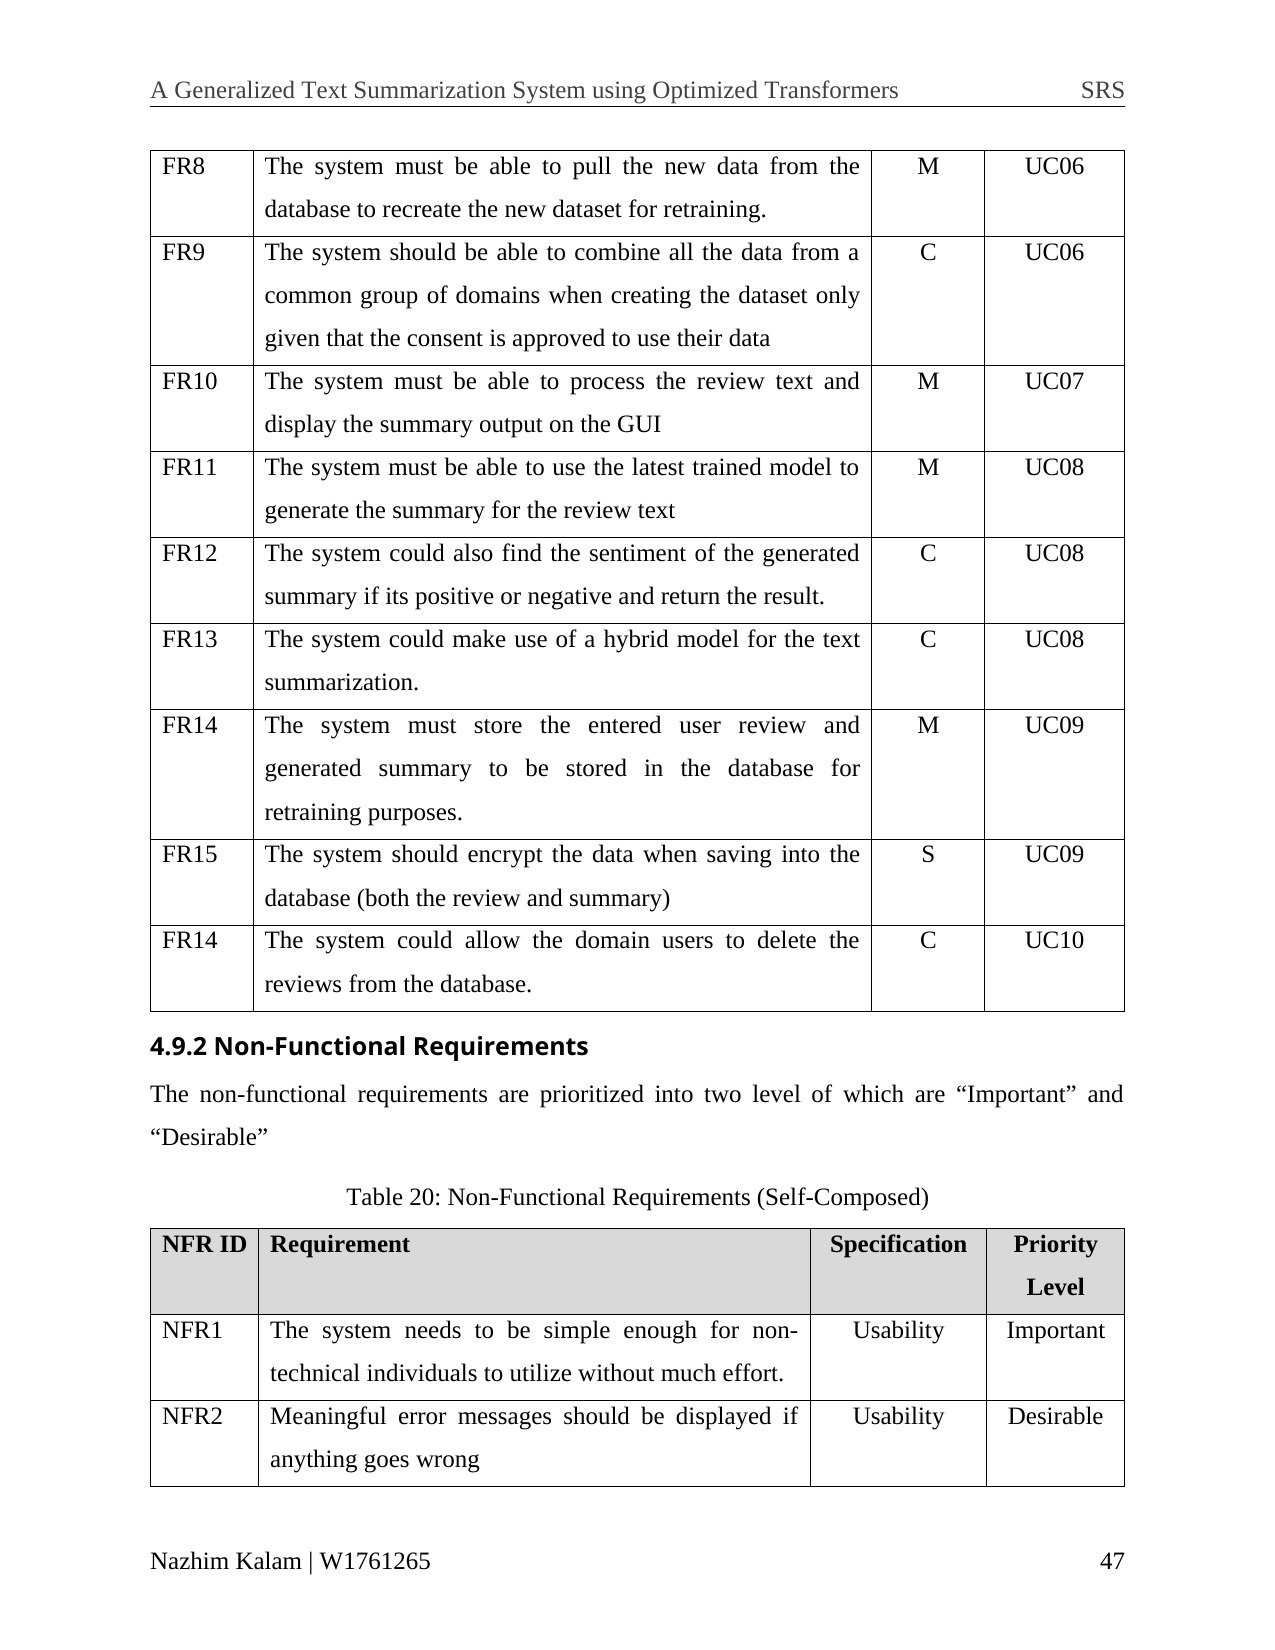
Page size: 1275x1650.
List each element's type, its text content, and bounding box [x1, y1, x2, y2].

table_cell C [872, 538, 984, 623]
table_header Priority Level [987, 1229, 1124, 1314]
subtitle 4.9.2 Non-Functional Requirements [150, 1028, 1125, 1062]
table_cell FR14 [151, 926, 253, 1011]
table_cell FR11 [151, 452, 253, 537]
table_cell C [872, 237, 984, 365]
table_cell M [872, 710, 984, 838]
table_cell FR13 [151, 624, 253, 709]
table_cell The system needs to be simple enough for non-technical individuals to utilize without much effort. [259, 1315, 810, 1400]
table_header Requirement [259, 1229, 810, 1314]
table_cell UC08 [985, 538, 1124, 623]
text The non-functional requirements are prioritized into two level of which are “Important” and “Desirable” [150, 1079, 1125, 1151]
table_cell Usability [811, 1401, 986, 1486]
table_cell NFR2 [151, 1401, 258, 1486]
table_cell Meaningful error messages should be displayed if anything goes wrong [259, 1401, 810, 1486]
table_cell The system must be able to use the latest trained model to generate the summary for the review text [254, 452, 871, 537]
table_cell FR8 [151, 151, 253, 236]
table_cell The system must be able to process the review text and display the summary output on the GUI [254, 366, 871, 451]
table_cell UC06 [985, 237, 1124, 365]
table_cell The system must be able to pull the new data from the database to recreate the new dataset for retraining. [254, 151, 871, 236]
table_cell M [872, 452, 984, 537]
table_cell The system could make use of a hybrid model for the text summarization. [254, 624, 871, 709]
table_cell UC08 [985, 624, 1124, 709]
table_cell M [872, 151, 984, 236]
table_cell C [872, 624, 984, 709]
table_cell The system must store the entered user review and generated summary to be stored in the database for retraining purposes. [254, 710, 871, 838]
table_cell NFR1 [151, 1315, 258, 1400]
table_cell FR10 [151, 366, 253, 451]
table_cell Usability [811, 1315, 986, 1400]
table_cell UC10 [985, 926, 1124, 1011]
table_header Specification [811, 1229, 986, 1314]
table_cell The system should encrypt the data when saving into the database (both the review and summary) [254, 840, 871, 924]
table_cell M [872, 366, 984, 451]
table_header NFR ID [151, 1229, 258, 1314]
table_cell The system could allow the domain users to delete the reviews from the database. [254, 926, 871, 1011]
table_cell UC06 [985, 151, 1124, 236]
table_cell FR12 [151, 538, 253, 623]
table_cell UC09 [985, 840, 1124, 924]
table_cell UC07 [985, 366, 1124, 451]
table_cell FR9 [151, 237, 253, 365]
table_cell FR14 [151, 710, 253, 838]
table_cell S [872, 840, 984, 924]
table_cell Desirable [987, 1401, 1124, 1486]
table_cell FR15 [151, 840, 253, 924]
table_cell Important [987, 1315, 1124, 1400]
table_cell UC09 [985, 710, 1124, 838]
table_cell The system could also find the sentiment of the generated summary if its positive or negative and return the result. [254, 538, 871, 623]
text Table 20: Non-Functional Requirements (Self-Composed) [150, 1182, 1125, 1211]
table_cell UC08 [985, 452, 1124, 537]
table_cell C [872, 926, 984, 1011]
table_cell The system should be able to combine all the data from a common group of domains when creating the dataset only given that the consent is approved to use their data [254, 237, 871, 365]
